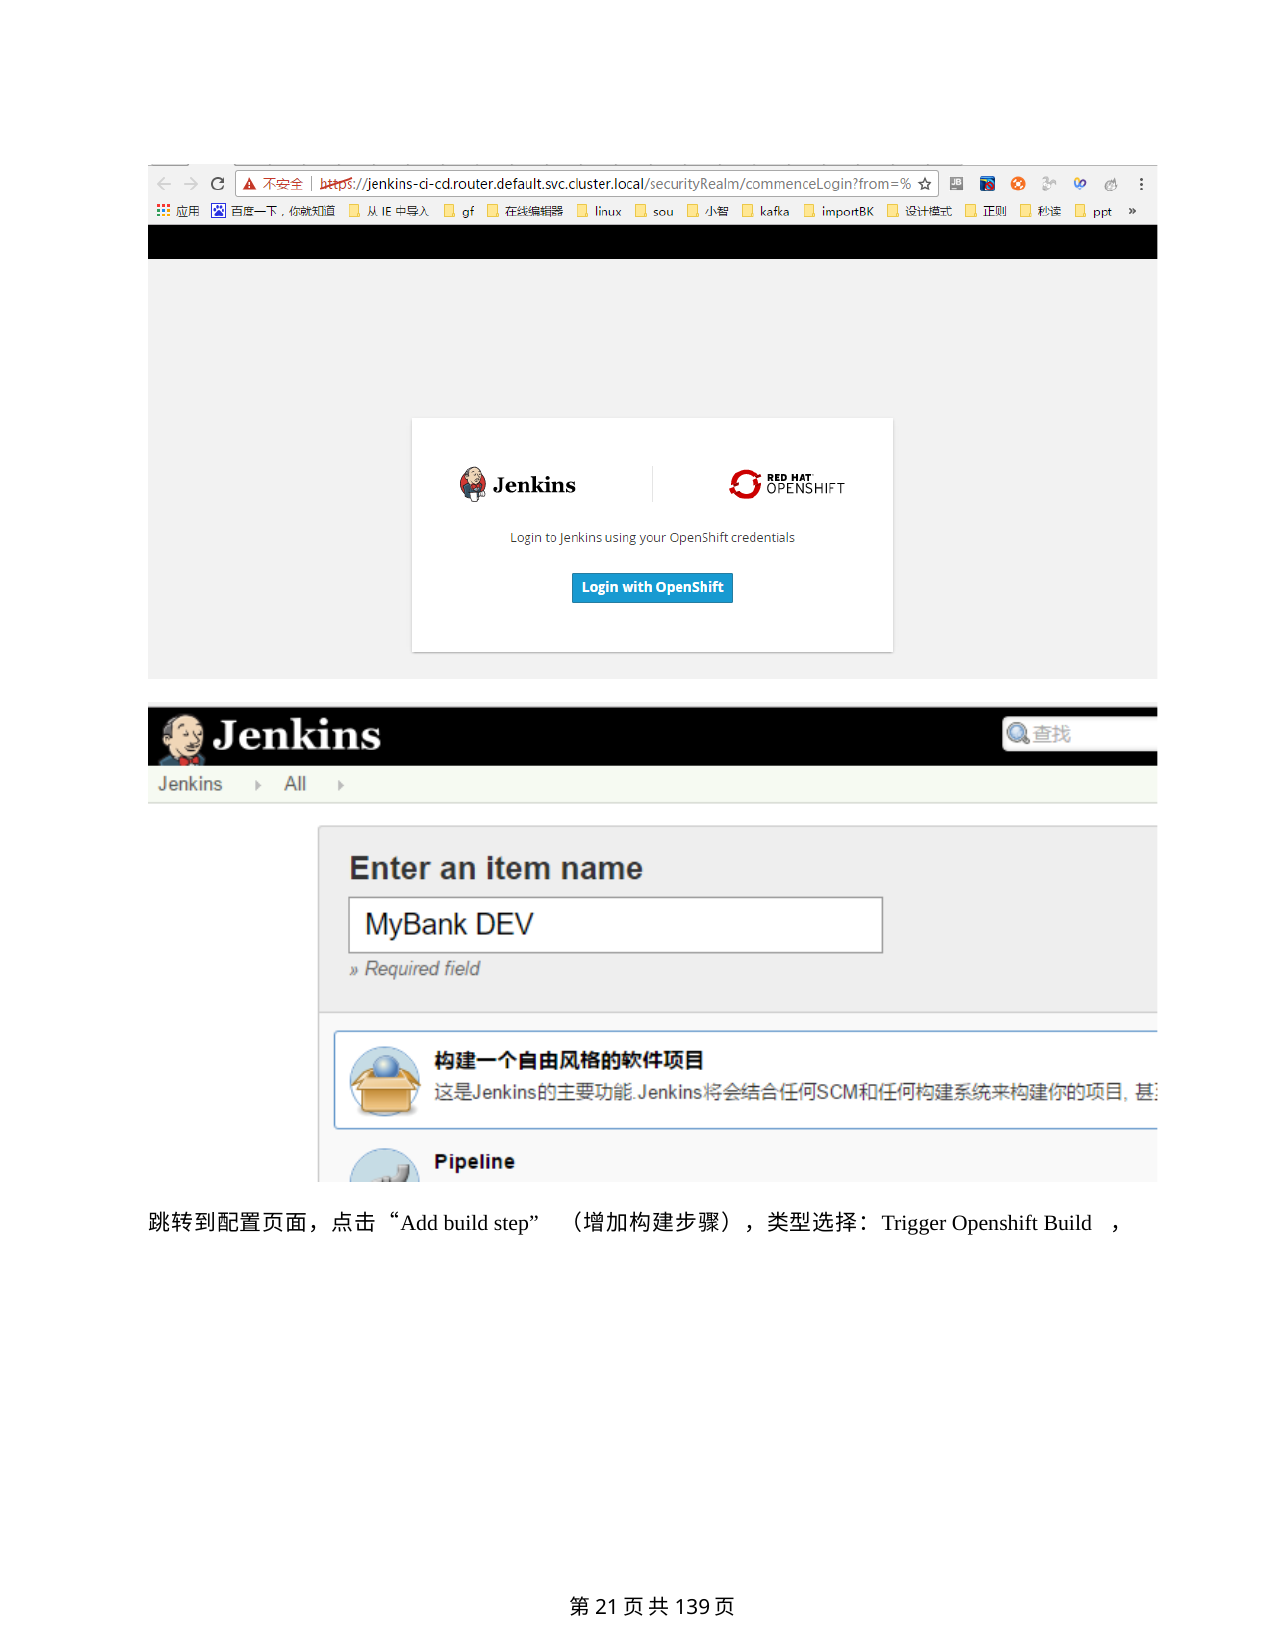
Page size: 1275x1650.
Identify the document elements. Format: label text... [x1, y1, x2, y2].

text 跳转到配置页面，点击“Add build step”（增加构建步骤），类型选择：Trigger Openshift Build， [148, 1202, 1156, 1240]
picture [148, 702, 1158, 1182]
picture [148, 164, 1158, 679]
